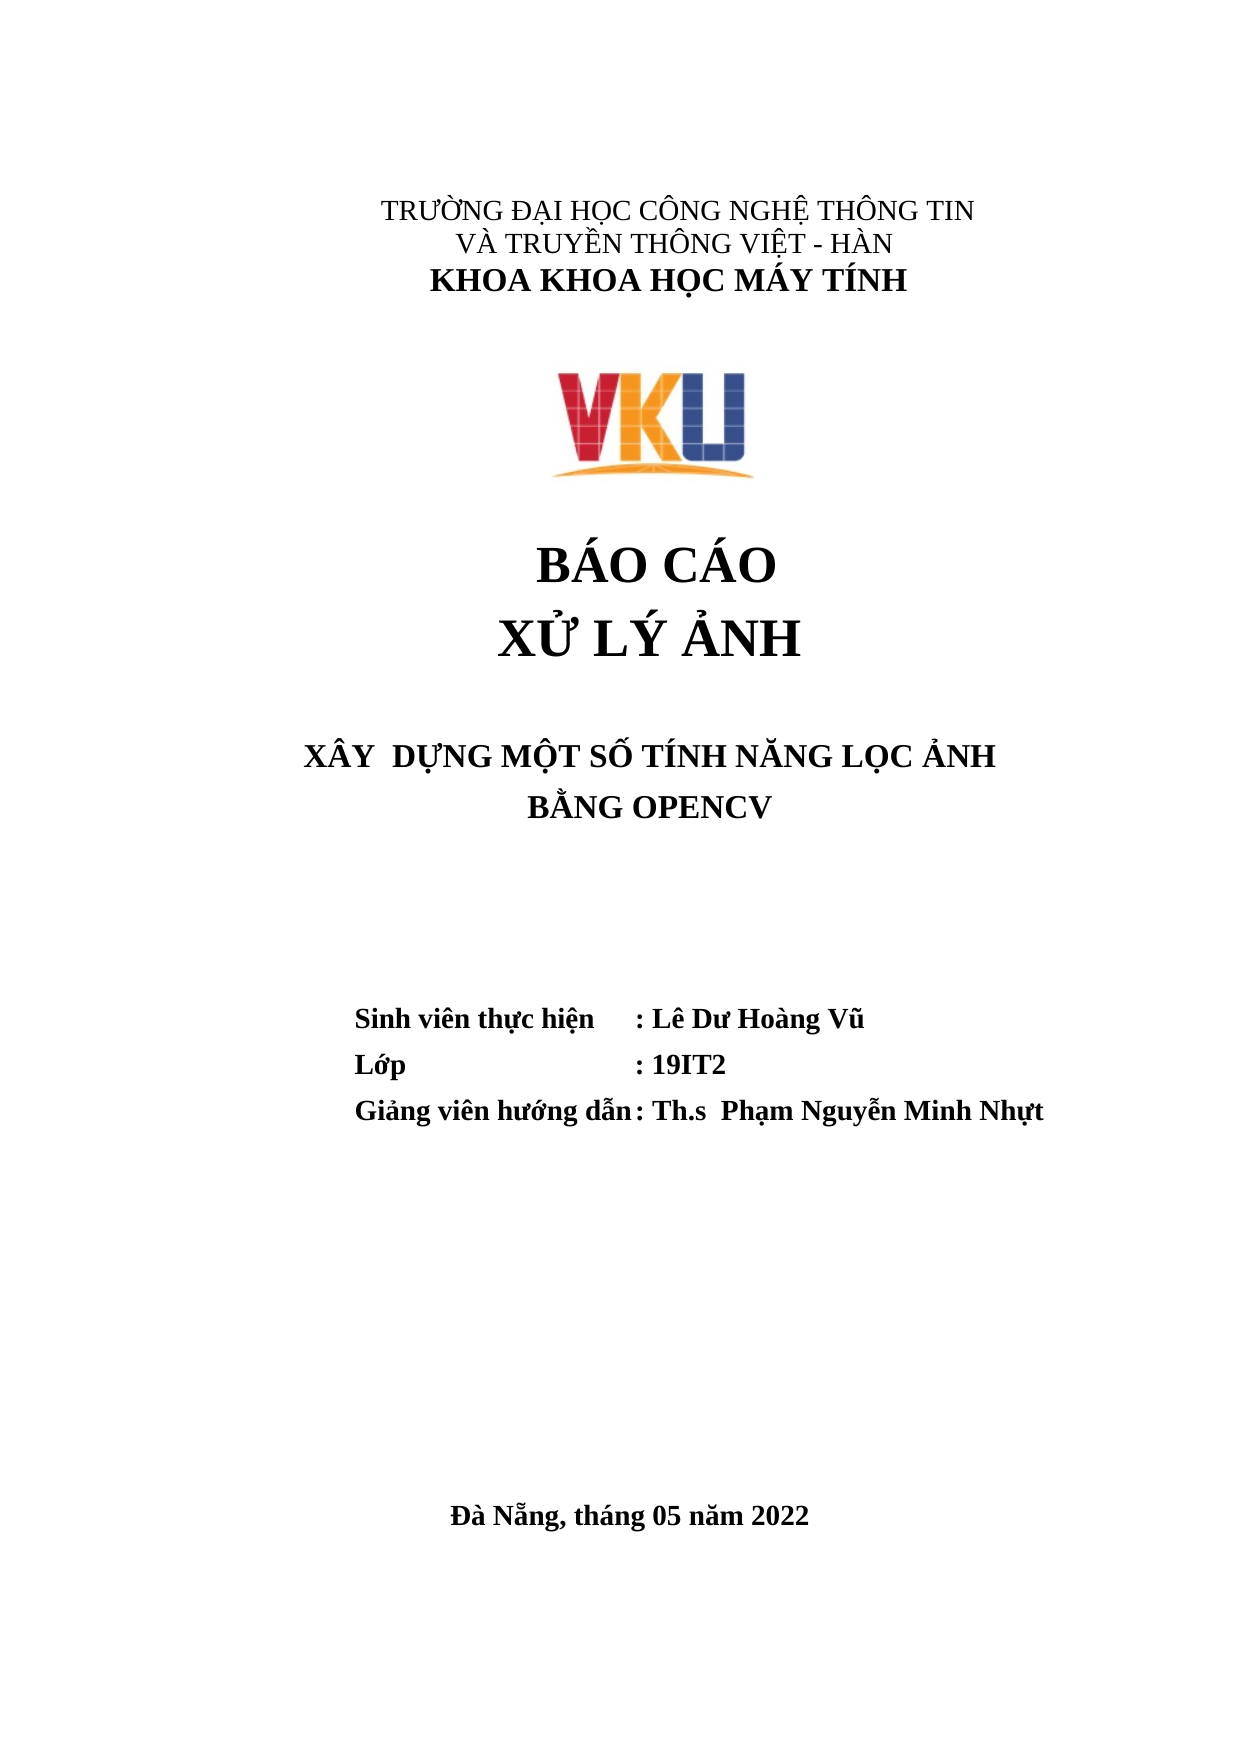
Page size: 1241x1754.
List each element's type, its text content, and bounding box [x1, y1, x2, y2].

text Lớp : 19IT2 [354, 1047, 1122, 1080]
text Đà Nẵng, tháng 05 năm 2022 [177, 1498, 1082, 1532]
text Sinh viên thực hiện : Lê Dư Hoàng Vũ [354, 1001, 1122, 1034]
text XỬ LÝ ẢNH [177, 606, 1122, 668]
text XÂY DỰNG MỘT SỐ TÍNH NĂNG LỌC ẢNH [177, 736, 1122, 775]
text VÀ TRUYỀN THÔNG VIỆT - HÀN [29, 226, 1122, 260]
text Giảng viên hướng dẫn : Th.s Phạm Nguyễn Minh Nhựt [354, 1093, 1122, 1126]
text KHOA KHOA HỌC MÁY TÍNH [15, 260, 1122, 298]
text TRƯỜNG ĐẠI HỌC CÔNG NGHỆ THÔNG TIN [29, 193, 1122, 226]
picture [550, 362, 754, 487]
text BÁO CÁO [177, 534, 1122, 593]
text BẰNG OPENCV [177, 787, 1122, 826]
